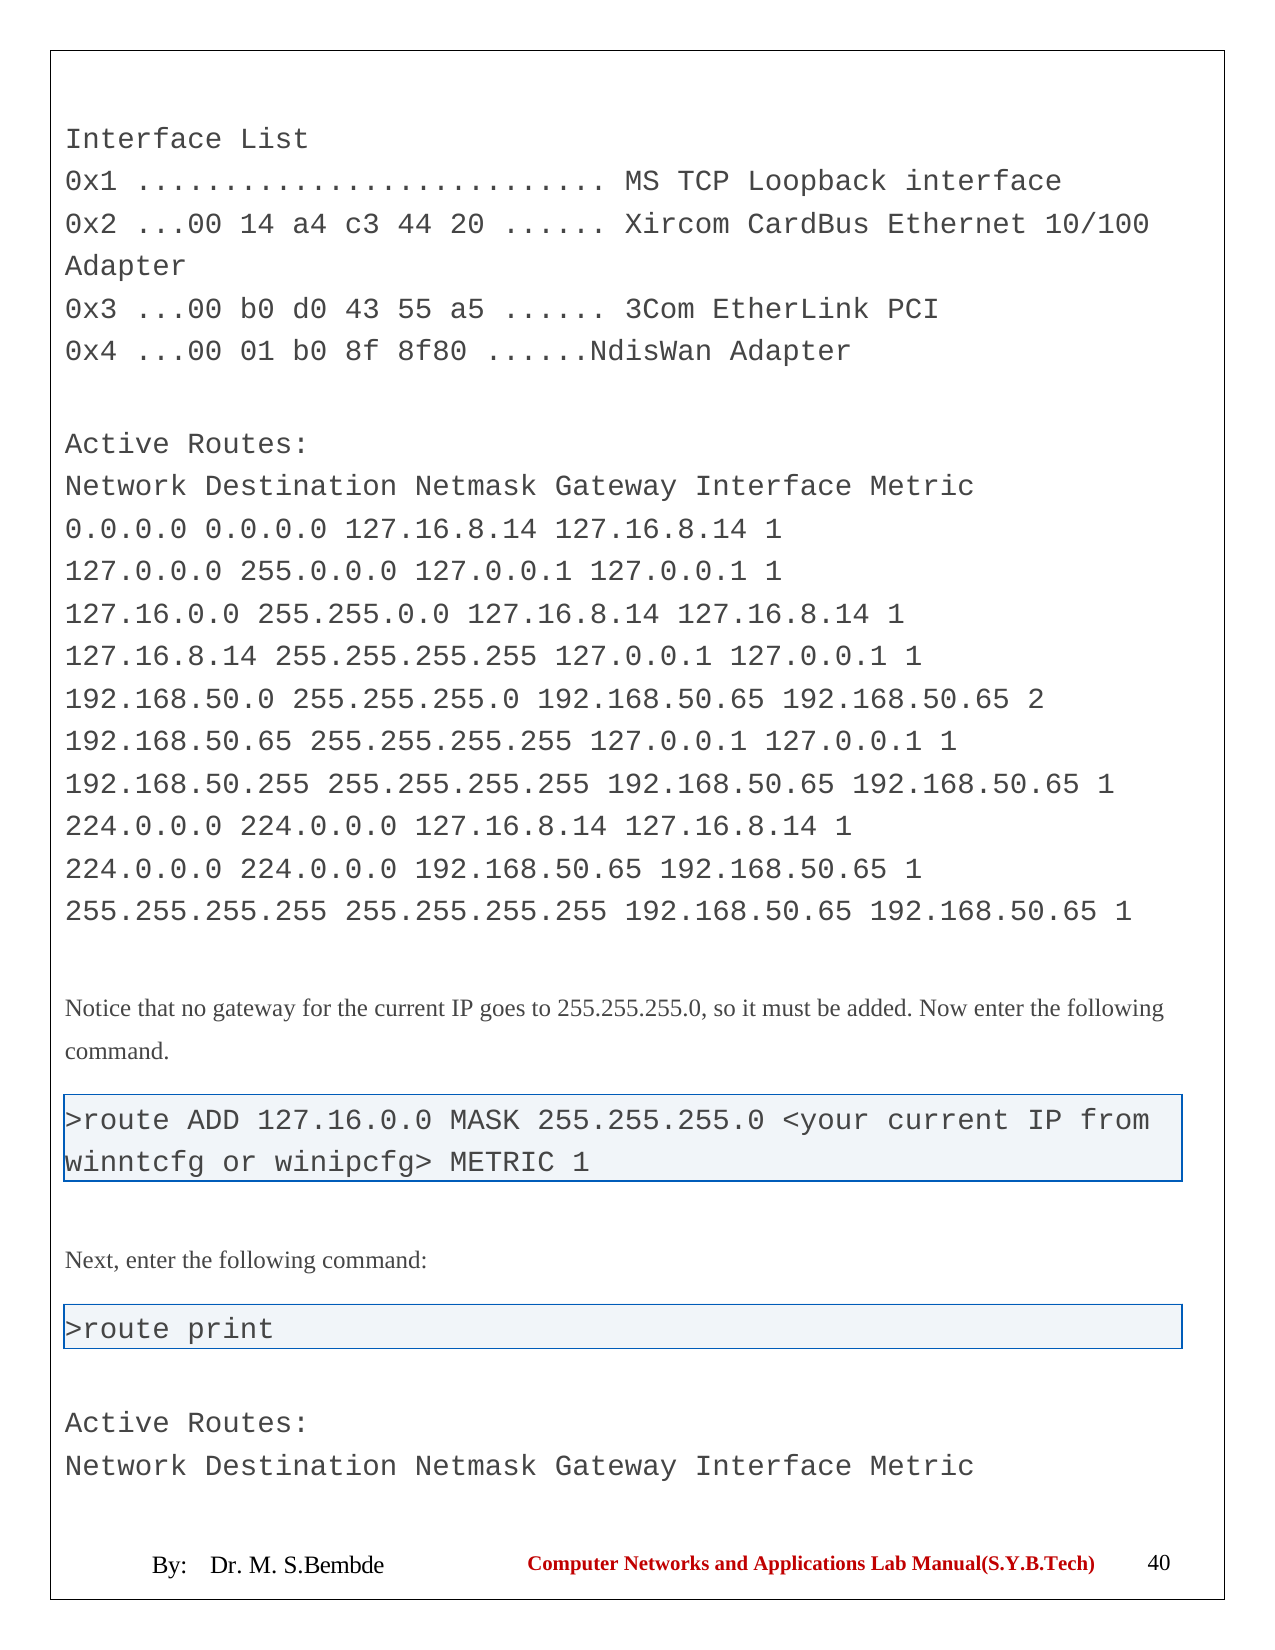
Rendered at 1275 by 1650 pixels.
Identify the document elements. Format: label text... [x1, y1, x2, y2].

text >route ADD 127.16.0.0 MASK 255.255.255.0 <your current IP from winntcfg or winipcfg> METRIC 1 [65, 1095, 1181, 1180]
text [64, 1399, 1181, 1484]
text >route print [65, 1305, 1181, 1348]
text Next, enter the following command: [64, 1232, 1181, 1274]
text Active Routes: Network Destination Netmask Gateway Interface Metric 0.0.0.0 0.0.0.0 127.16.8.14 127.16.8.14 1 127.0.0.0 255.0.0.0 127.0.0.1 127.0.0.1 1 127.16.0.0 255.255.0.0 127.16.8.14 127.16.8.14 1 127.16.8.14 255.255.255.255 127.0.0.1 127.0.0.1 1 192.168.50.0 255.255.255.0 192.168.50.65 192.168.50.65 2 192.168.50.65 255.255.255.255 127.0.0.1 127.0.0.1 1 192.168.50.255 255.255.255.255 192.168.50.65 192.168.50.65 1 224.0.0.0 224.0.0.0 127.16.8.14 127.16.8.14 1 224.0.0.0 224.0.0.0 192.168.50.65 192.168.50.65 1 255.255.255.255 255.255.255.255 192.168.50.65 192.168.50.65 1 [64, 419, 1181, 929]
text Notice that no gateway for the current IP goes to 255.255.255.0, so it must be added. Now enter the following command. [64, 979, 1181, 1064]
text Interface List 0x1 ........................... MS TCP Loopback interface 0x2 ...00 14 a4 c3 44 20 ...... Xircom CardBus Ethernet 10/100 Adapter 0x3 ...00 b0 d0 43 55 a5 ...... 3Com EtherLink PCI 0x4 ...00 01 b0 8f 8f80 ......NdisWan Adapter [64, 114, 1181, 369]
